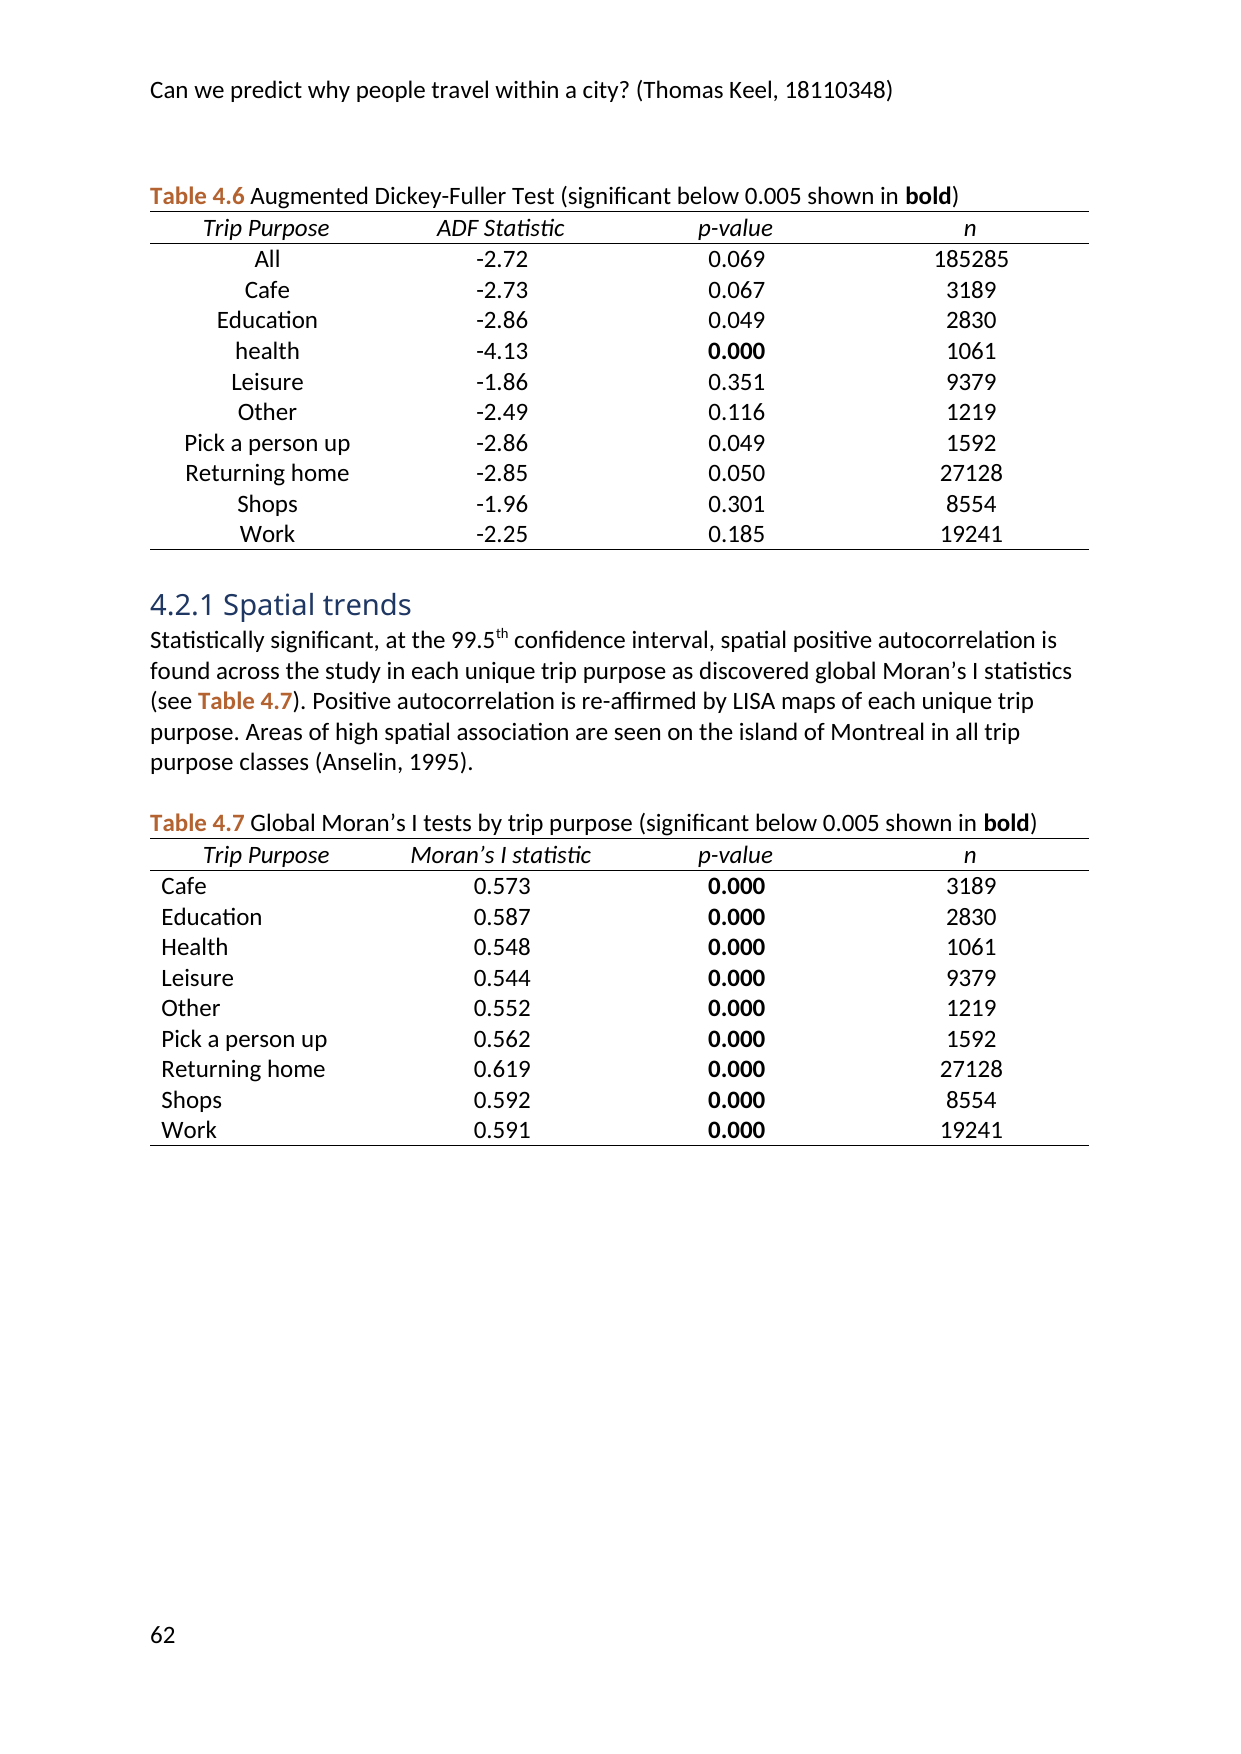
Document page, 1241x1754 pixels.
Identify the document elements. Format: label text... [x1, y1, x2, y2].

table_cell 2830 [854, 901, 1088, 932]
text Table 4.7 Global Moran’s I tests by trip purpose (significant below 0.005 shown in bold) [150, 807, 1090, 838]
table_cell 1592 [854, 1023, 1088, 1054]
table_cell -1.86 [385, 366, 619, 396]
table_cell 0.185 [619, 518, 854, 549]
table_cell 0.000 [619, 993, 854, 1023]
table_cell 19241 [854, 1115, 1088, 1145]
table_cell 0.619 [385, 1054, 619, 1084]
table_cell 8554 [854, 1084, 1088, 1115]
text Table 4.6 Augmented Dickey-Fuller Test (significant below 0.005 shown in bold) [150, 181, 1090, 211]
table_cell Pick a person up [150, 427, 384, 457]
table_cell -2.25 [385, 518, 619, 549]
table_cell 0.000 [619, 1023, 854, 1054]
table_cell 0.573 [385, 871, 619, 901]
table_cell 0.591 [385, 1115, 619, 1145]
table_cell 0.552 [385, 993, 619, 1023]
table_cell 0.562 [385, 1023, 619, 1054]
table_cell Leisure [150, 962, 384, 993]
table_cell health [150, 335, 384, 366]
table_header n [854, 839, 1088, 869]
table_cell 0.592 [385, 1084, 619, 1115]
table_cell Education [150, 901, 384, 932]
table_cell 185285 [854, 244, 1088, 274]
table_cell 0.049 [619, 427, 854, 457]
table_cell -2.86 [385, 305, 619, 335]
table_cell 0.587 [385, 901, 619, 932]
table_cell Health [150, 932, 384, 962]
table_cell 1219 [854, 993, 1088, 1023]
table_cell Returning home [150, 457, 384, 488]
table_cell 0.050 [619, 457, 854, 488]
table_cell 1219 [854, 396, 1088, 427]
table_header Trip Purpose [150, 212, 384, 243]
table_cell Other [150, 396, 384, 427]
table_cell Work [150, 518, 384, 549]
table_cell 0.000 [619, 932, 854, 962]
table_header Trip Purpose [150, 839, 384, 869]
table_cell 0.000 [619, 871, 854, 901]
table_cell Pick a person up [150, 1023, 384, 1054]
table_header p-value [619, 839, 854, 869]
table_cell Shops [150, 488, 384, 518]
table_cell -2.73 [385, 274, 619, 305]
table_cell 0.000 [619, 335, 854, 366]
table_header Moran’s I statistic [385, 839, 619, 869]
table_cell 0.067 [619, 274, 854, 305]
table_cell Work [150, 1115, 384, 1145]
table_cell 2830 [854, 305, 1088, 335]
table_cell 1592 [854, 427, 1088, 457]
table_cell 0.069 [619, 244, 854, 274]
table_cell -2.85 [385, 457, 619, 488]
table_cell Education [150, 305, 384, 335]
table_cell 27128 [854, 457, 1088, 488]
table_cell 0.301 [619, 488, 854, 518]
table_cell Returning home [150, 1054, 384, 1084]
table_cell Other [150, 993, 384, 1023]
table_cell 0.000 [619, 1115, 854, 1145]
table_cell 0.116 [619, 396, 854, 427]
table_cell 8554 [854, 488, 1088, 518]
table_header ADF Statistic [385, 212, 619, 243]
table_cell 19241 [854, 518, 1088, 549]
table_cell Cafe [150, 274, 384, 305]
table_cell -2.86 [385, 427, 619, 457]
table_cell 0.000 [619, 1084, 854, 1115]
table_cell 1061 [854, 335, 1088, 366]
table_cell 9379 [854, 962, 1088, 993]
table_header n [854, 212, 1088, 243]
table_header p-value [619, 212, 854, 243]
text Statistically significant, at the 99.5th confidence interval, spatial positive autocorrelation is found across the study in each unique trip purpose as discovered global Moran’s I statistics (see Table 4.7). Positive autocorrelation is re-affirmed by LISA maps of each unique trip purpose. Areas of high spatial association are seen on the island of Montreal in all trip purpose classes (Anselin, 1995). [150, 624, 1090, 777]
table_cell Leisure [150, 366, 384, 396]
table_cell 0.000 [619, 962, 854, 993]
table_cell 9379 [854, 366, 1088, 396]
table_cell 0.000 [619, 1054, 854, 1084]
table_cell 0.351 [619, 366, 854, 396]
table_cell 1061 [854, 932, 1088, 962]
table_cell -1.96 [385, 488, 619, 518]
table_cell All [150, 244, 384, 274]
table_cell -4.13 [385, 335, 619, 366]
table_cell Shops [150, 1084, 384, 1115]
table_cell -2.49 [385, 396, 619, 427]
table_cell 3189 [854, 274, 1088, 305]
table_cell Cafe [150, 871, 384, 901]
subtitle 4.2.1 Spatial trends [150, 584, 1090, 624]
table_cell -2.72 [385, 244, 619, 274]
table_cell 0.000 [619, 901, 854, 932]
table_cell 0.544 [385, 962, 619, 993]
table_cell 27128 [854, 1054, 1088, 1084]
table_cell 0.548 [385, 932, 619, 962]
table_cell 3189 [854, 871, 1088, 901]
table_cell 0.049 [619, 305, 854, 335]
